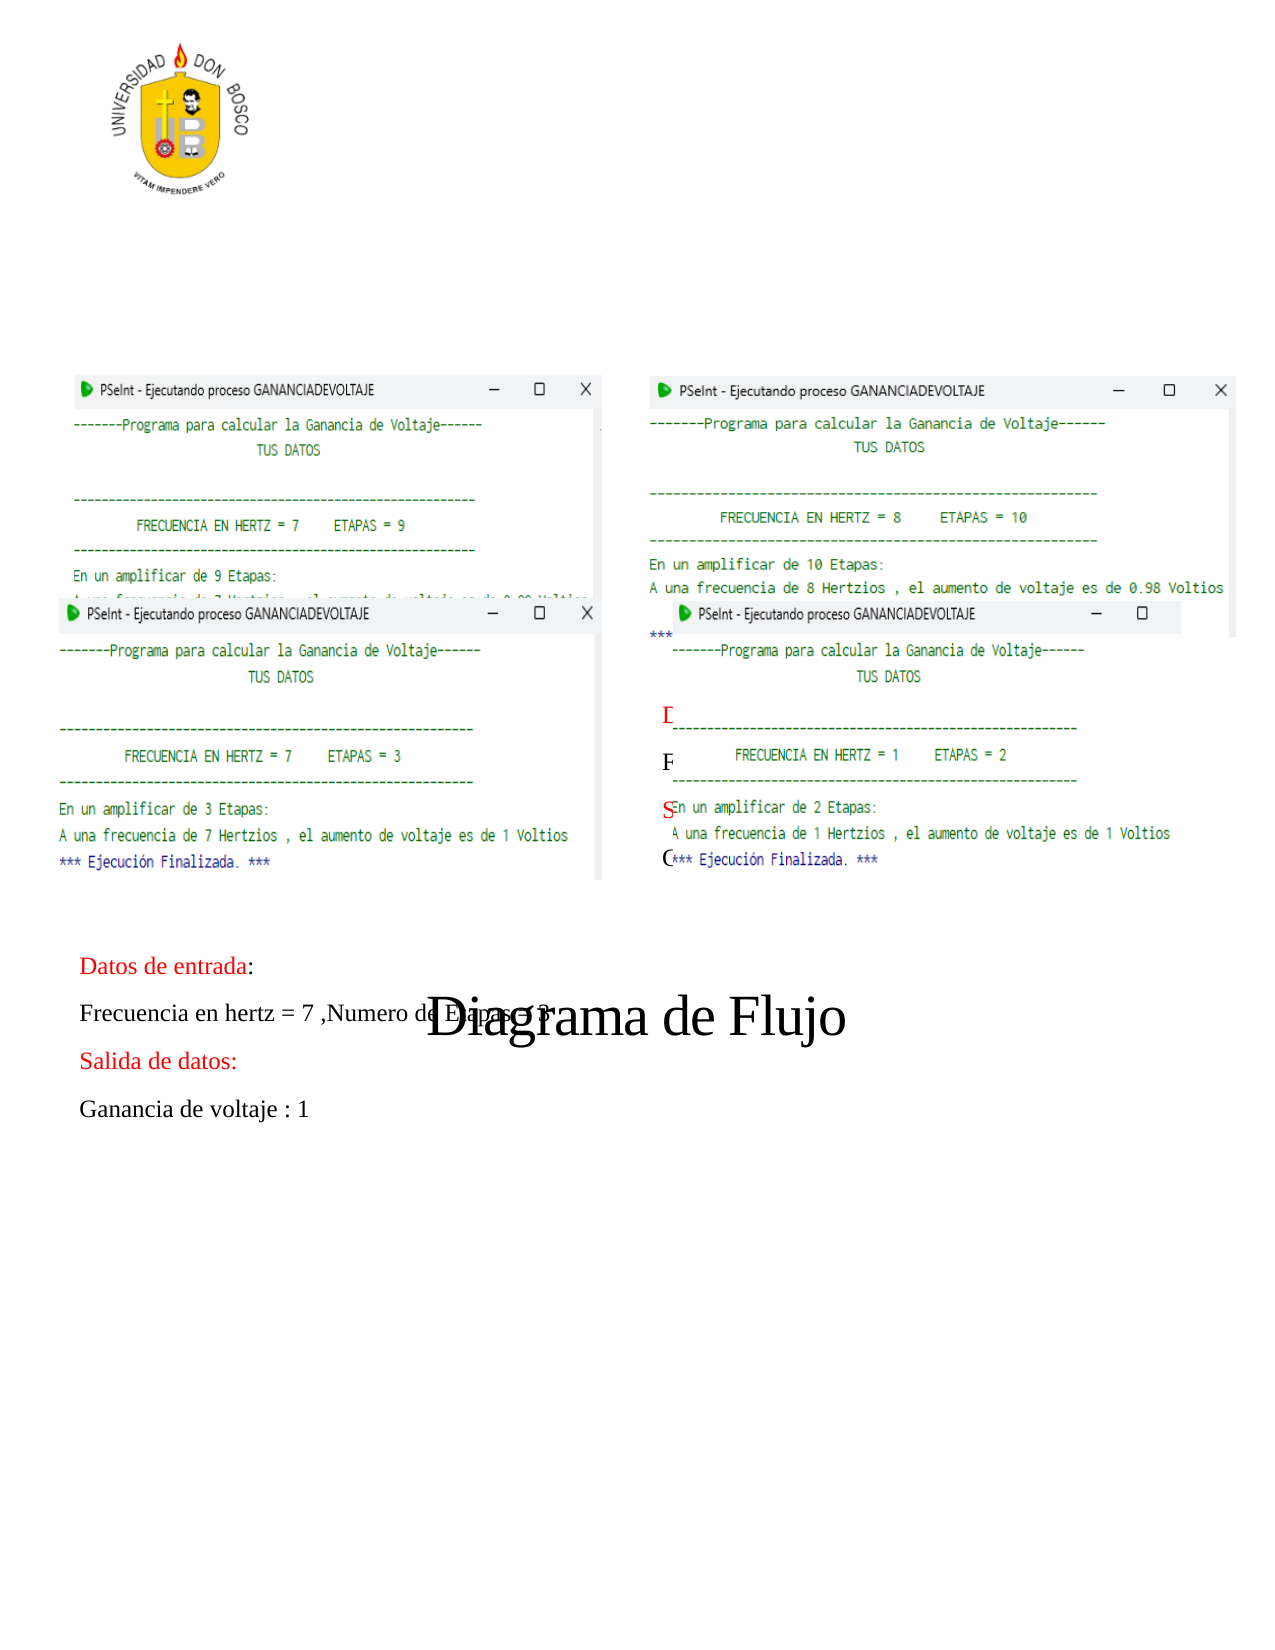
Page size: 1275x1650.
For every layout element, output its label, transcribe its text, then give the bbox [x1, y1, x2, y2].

picture [81, 20, 282, 221]
picture [671, 413, 1181, 691]
title Diagrama de Flujo [177, 794, 1098, 861]
picture [57, 410, 602, 691]
